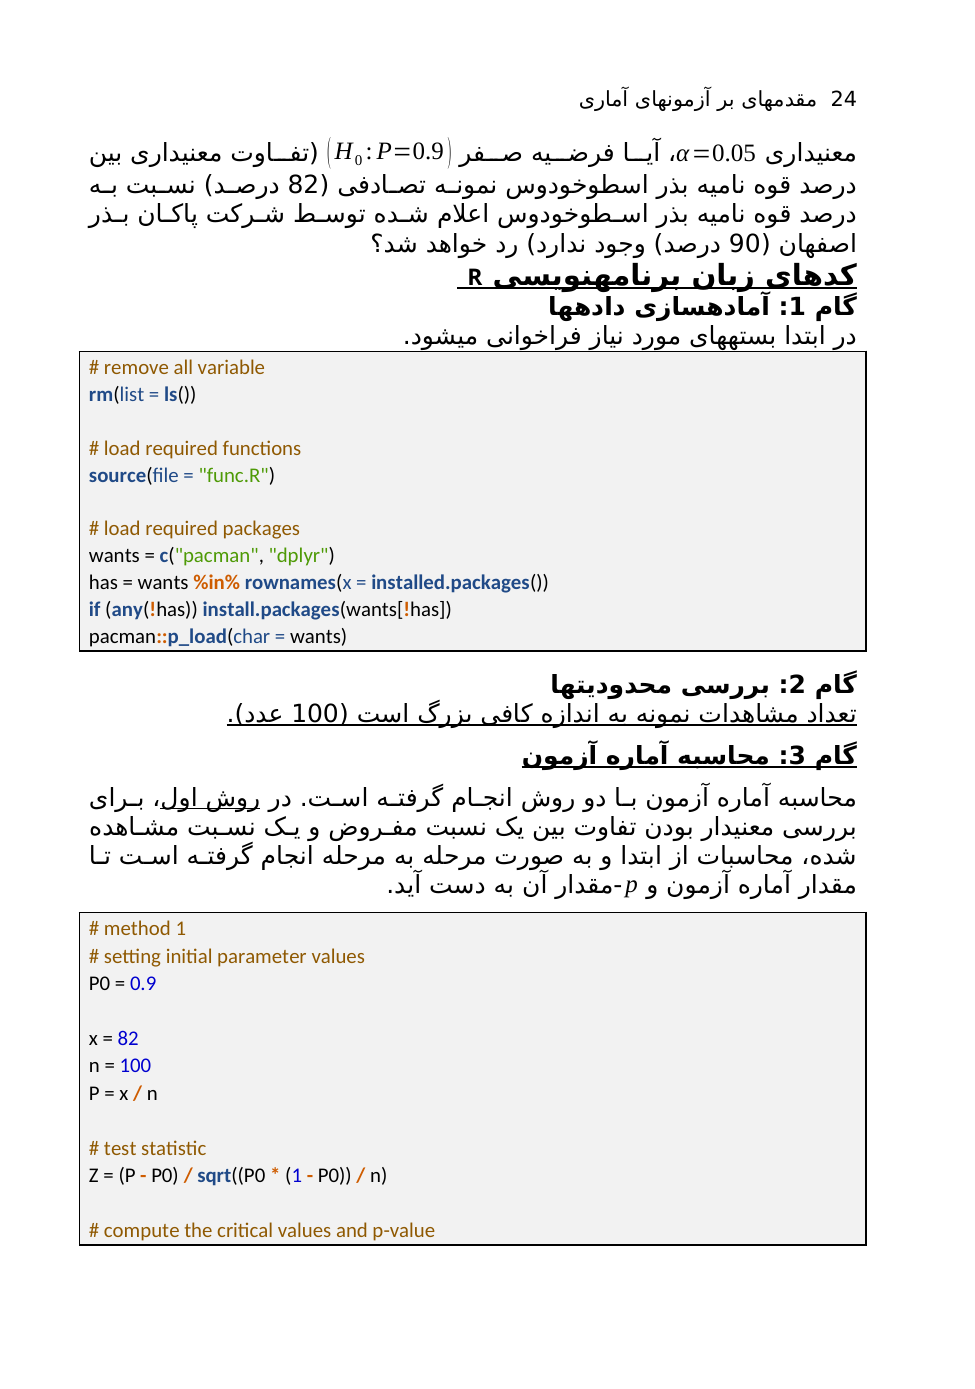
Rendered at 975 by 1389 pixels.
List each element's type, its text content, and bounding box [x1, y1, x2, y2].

text گام 2: بررسی محدودیت‏ها [89, 670, 857, 699]
text تعداد مشاهدات نمونه به اندازه کافی بزرگ است (100 عدد). [89, 699, 857, 728]
text در ابتدا بسته‏‏های مورد نیاز فراخوانی می‏شود. [89, 321, 857, 351]
text گام 1: آماده‏سازی داده‏ها [89, 292, 857, 321]
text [89, 136, 857, 258]
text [80, 913, 865, 1244]
text کدهای زبان برنامه‏نویسی R [89, 258, 857, 292]
text گام 3: محاسبه آماره آزمون [89, 741, 857, 770]
text محاسبه آماره آزمون با دو روش انجام گرفته است. در روش اول، برای بررسی معنی‏دار بودن تفاوت بین یک نسبت مفروض و یک نسبت مشاهده شده، محاسبات از ابتدا و به صورت مرحله به مرحله انجام گرفته است تا مقدار آماره آزمون و -مقدار آن به دست آید. [89, 783, 857, 899]
text # remove all variable rm(list = ls()) # load required functions source(file = "func.R") # load required packages wants = c("pacman", "dplyr") has = wants %in% rownames(x = installed.packages()) if (any(!has)) install.packages(wants[!has]) pacman::p_load(char = wants) [80, 352, 865, 650]
